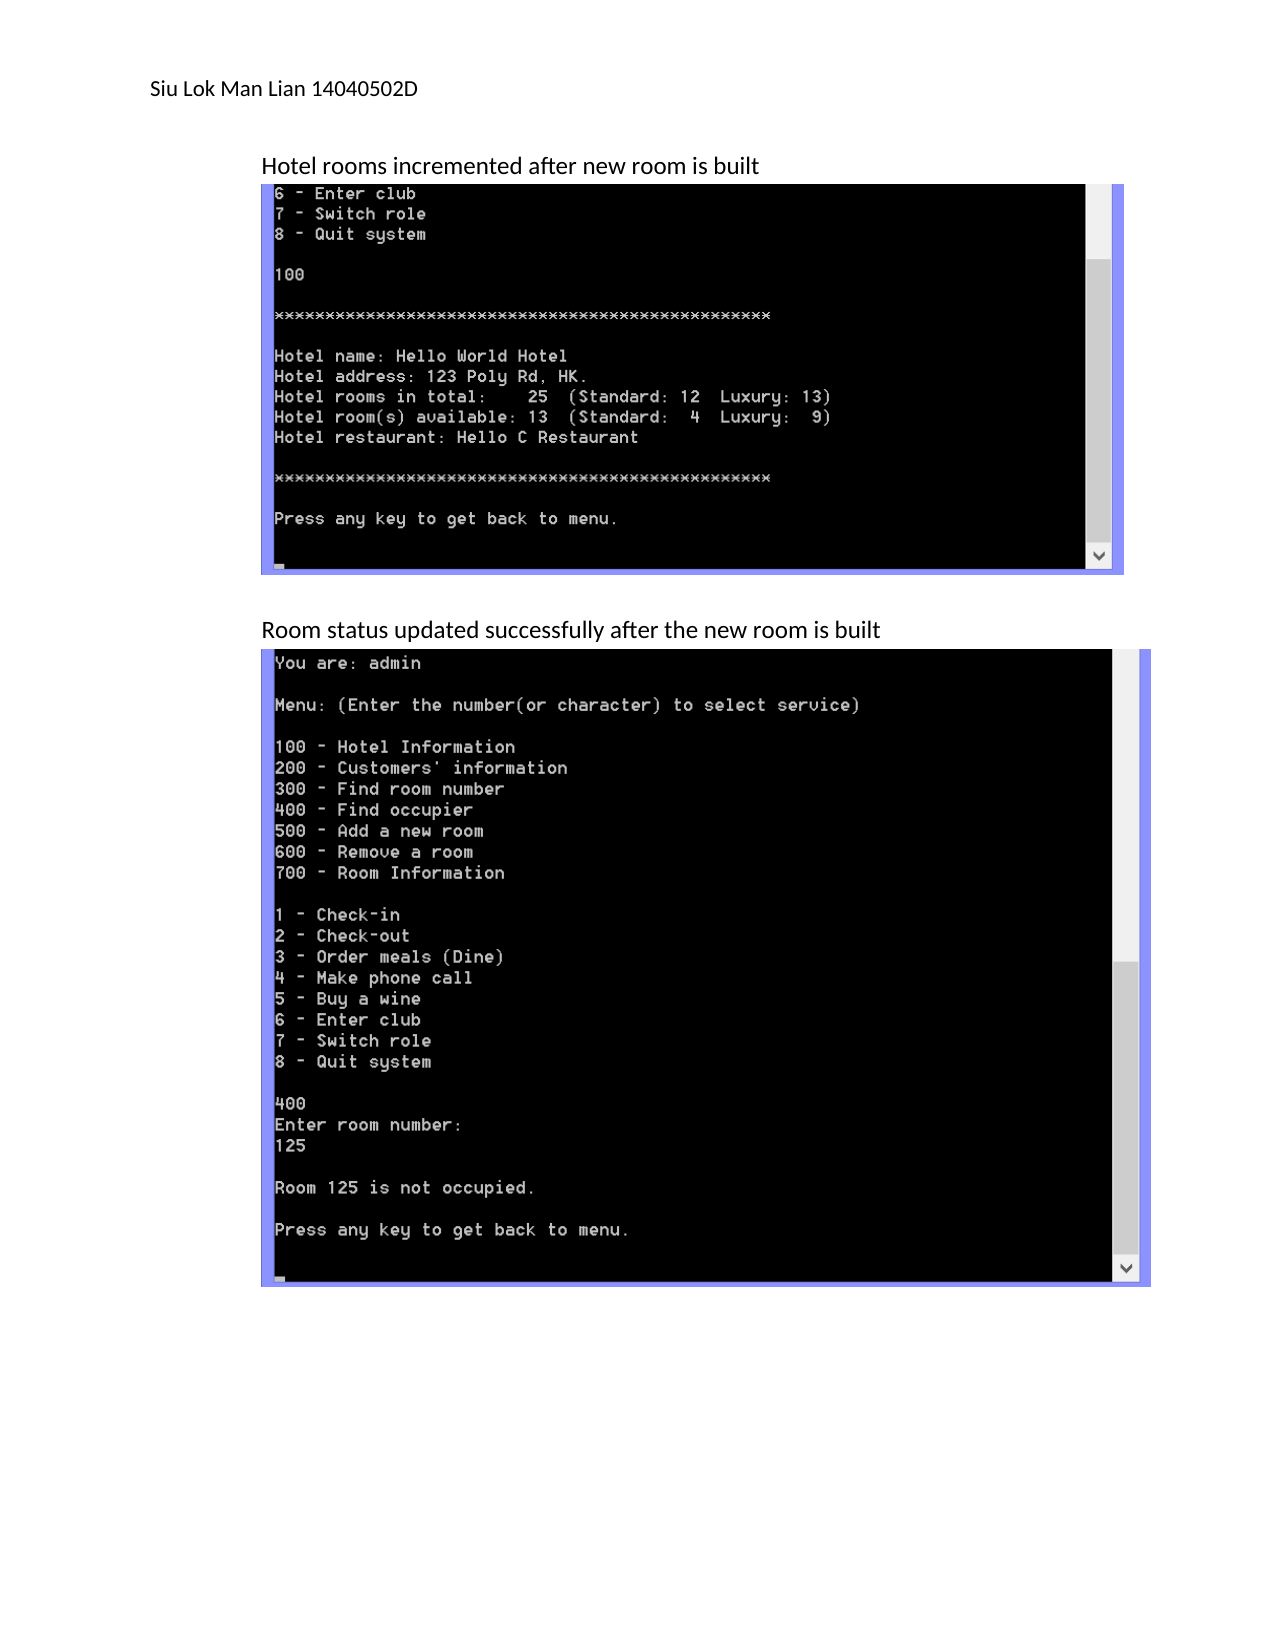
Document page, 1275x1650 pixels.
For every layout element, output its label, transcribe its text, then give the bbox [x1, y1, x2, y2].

list Hotel rooms incremented after new room is built [261, 150, 1125, 181]
picture [261, 184, 1124, 575]
picture [261, 649, 1151, 1287]
list Room status updated successfully after the new room is built [261, 614, 1125, 645]
